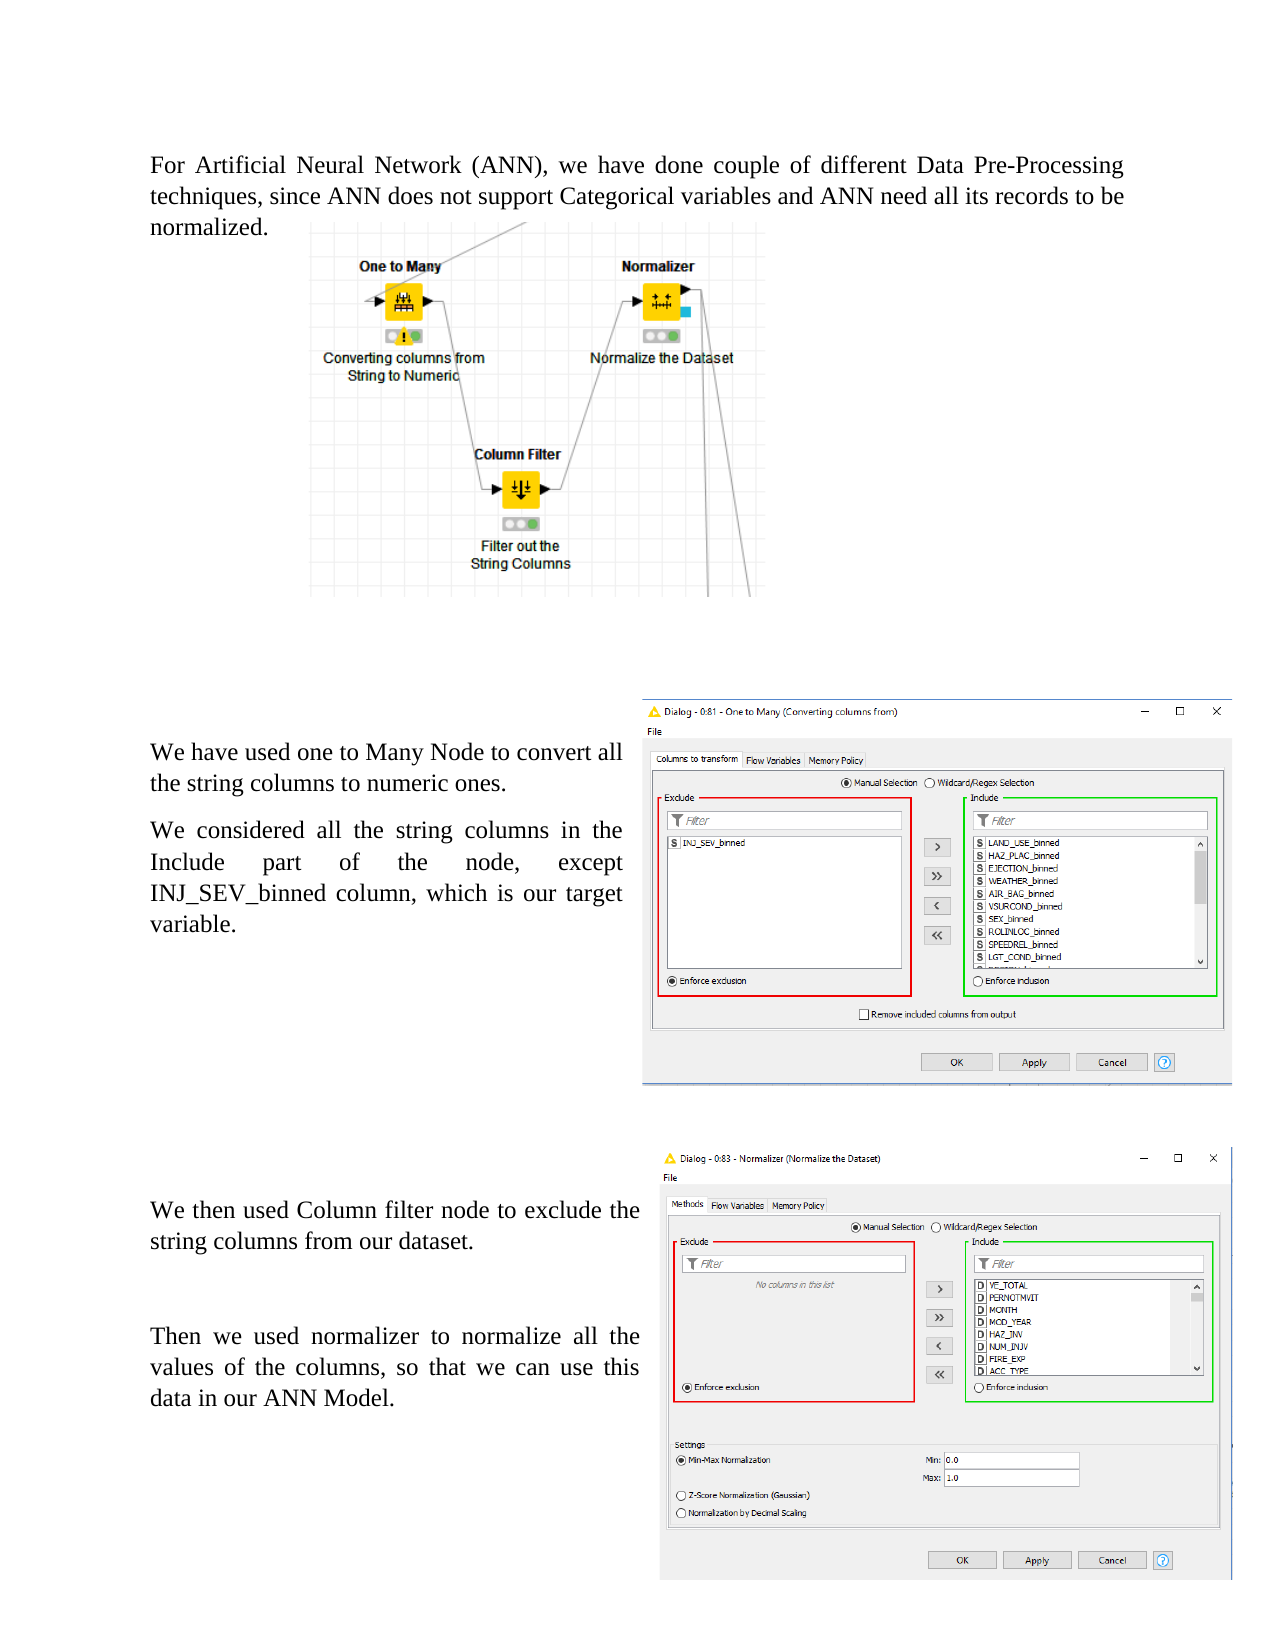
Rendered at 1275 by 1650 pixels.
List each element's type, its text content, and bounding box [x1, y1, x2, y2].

text We then used Column filter node to exclude the string columns from our dataset. [150, 1195, 659, 1255]
picture [659, 1147, 1233, 1580]
text For Artificial Neural Network (ANN), we have done couple of different Data Pre-Processing techniques, since ANN does not support Categorical variables and ANN need all its records to be normalized. [150, 150, 1125, 241]
picture [642, 699, 1233, 1086]
text We considered all the string columns in the Include part of the node, except INJ_SEV_binned column, which is our target variable. [150, 816, 642, 937]
text Then we used normalizer to normalize all the values of the columns, so that we can use this data in our ANN Model. [150, 1321, 659, 1412]
text We have used one to Many Node to convert all the string columns to numeric ones. [150, 737, 642, 797]
picture [308, 222, 766, 597]
